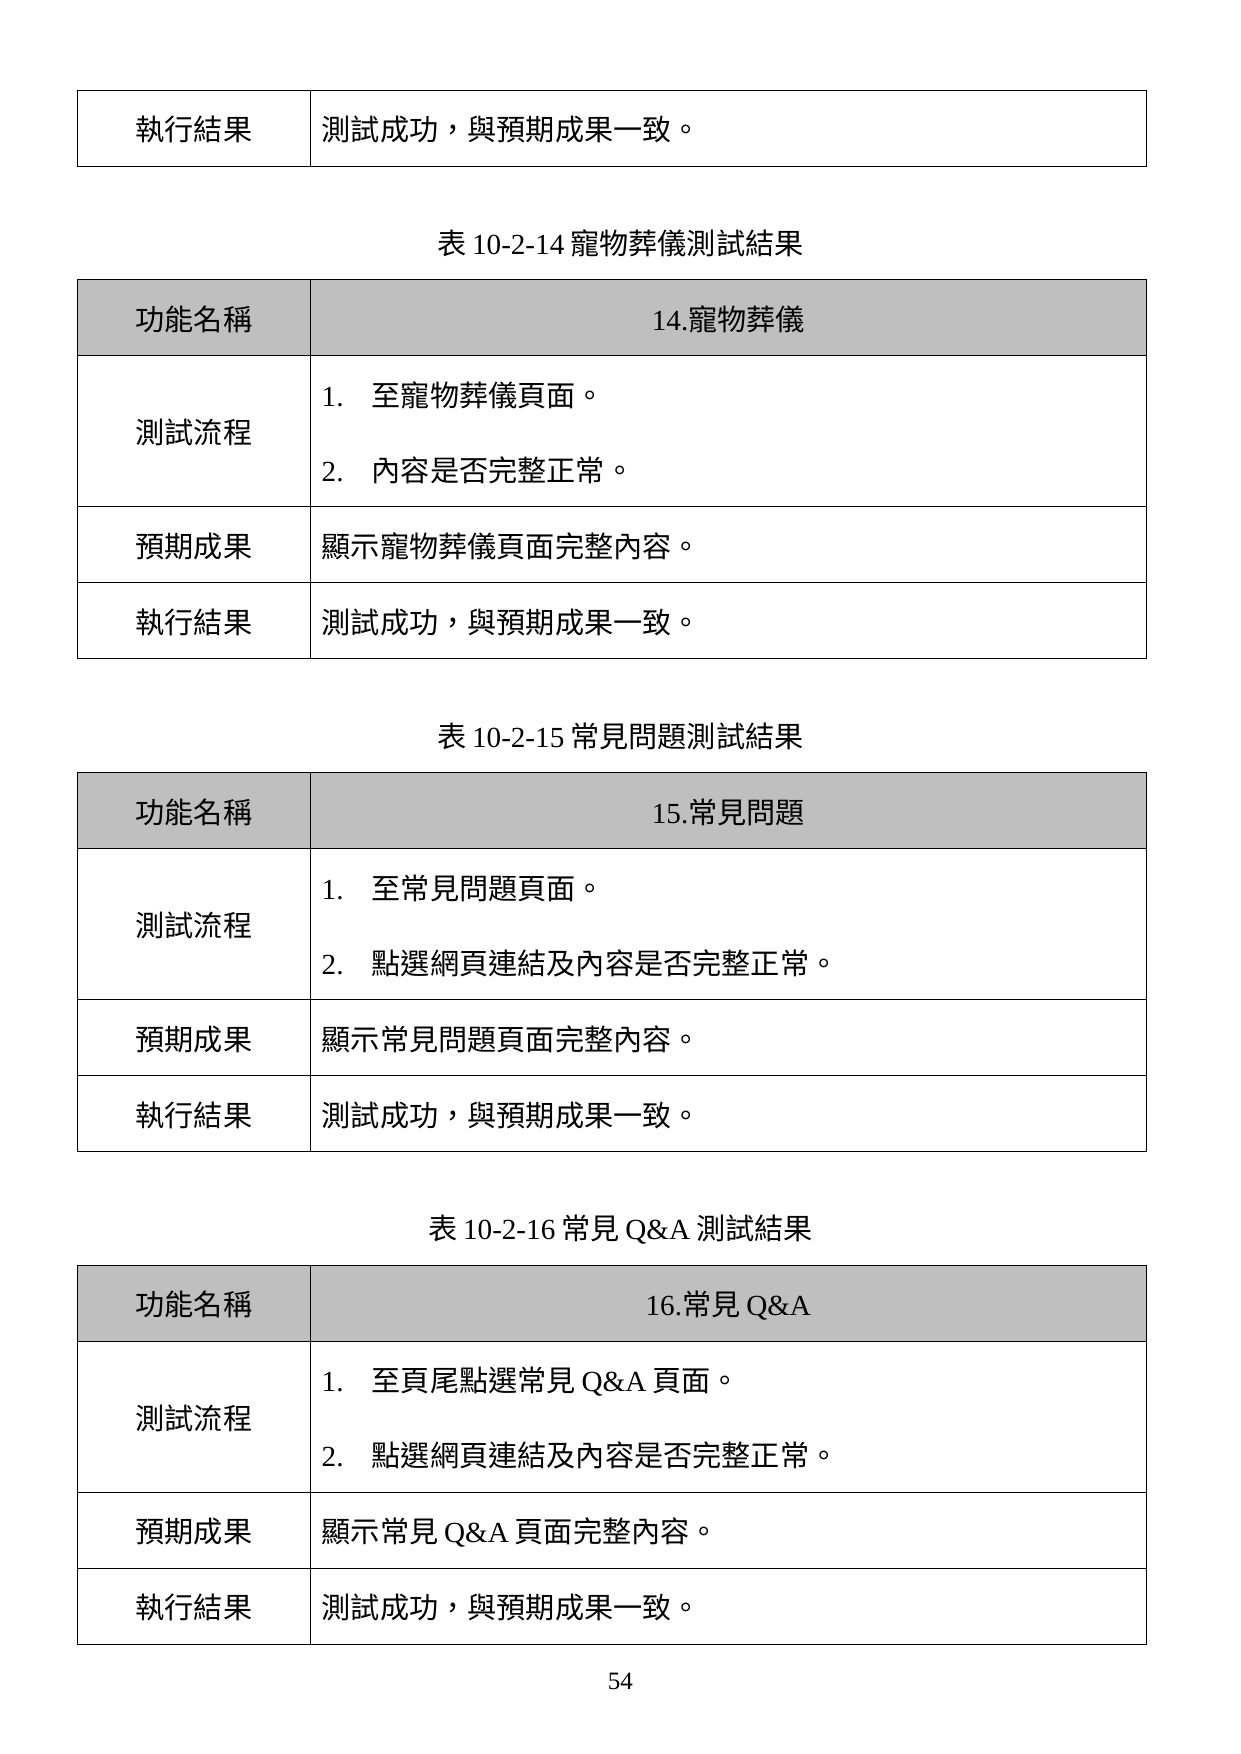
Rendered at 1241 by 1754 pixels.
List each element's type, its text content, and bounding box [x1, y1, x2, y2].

table_header 15.常見問題 [311, 773, 1146, 848]
table_cell 顯示寵物葬儀頁面完整內容。 [311, 507, 1146, 582]
table_header 功能名稱 [78, 773, 310, 848]
table_cell 顯示常見問題頁面完整內容。 [311, 1000, 1146, 1075]
table_header 功能名稱 [78, 280, 310, 355]
table_cell 顯示常見Q&A頁面完整內容。 [311, 1493, 1146, 1568]
table_header 14.寵物葬儀 [311, 280, 1146, 355]
table_cell 測試流程 [78, 356, 310, 506]
table_cell 預期成果 [78, 507, 310, 582]
table_cell 測試流程 [78, 1342, 310, 1492]
table_header 功能名稱 [78, 1266, 310, 1341]
table_cell 執行結果 [78, 1076, 310, 1151]
table_cell 執行結果 [78, 1569, 310, 1644]
table_cell 預期成果 [78, 1000, 310, 1075]
table_cell 測試成功，與預期成果一致。 [311, 91, 1146, 166]
table_cell 測試成功，與預期成果一致。 [311, 583, 1146, 658]
table_header 16.常見Q&A [311, 1266, 1146, 1341]
text 表10-2-14寵物葬儀測試結果 [89, 204, 1152, 279]
table_cell 至寵物葬儀頁面。 內容是否完整正常。 [311, 356, 1146, 506]
table_cell 至頁尾點選常見Q&A頁面。 點選網頁連結及內容是否完整正常。 [311, 1342, 1146, 1492]
table_cell 預期成果 [78, 1493, 310, 1568]
table_cell 測試流程 [78, 849, 310, 999]
table_cell 至常見問題頁面。 點選網頁連結及內容是否完整正常。 [311, 849, 1146, 999]
table_cell 執行結果 [78, 583, 310, 658]
table_cell 測試成功，與預期成果一致。 [311, 1076, 1146, 1151]
text 表10-2-15常見問題測試結果 [89, 697, 1152, 772]
table_cell 執行結果 [78, 91, 310, 166]
text 表10-2-16常見Q&A測試結果 [89, 1189, 1152, 1264]
table_cell 測試成功，與預期成果一致。 [311, 1569, 1146, 1644]
